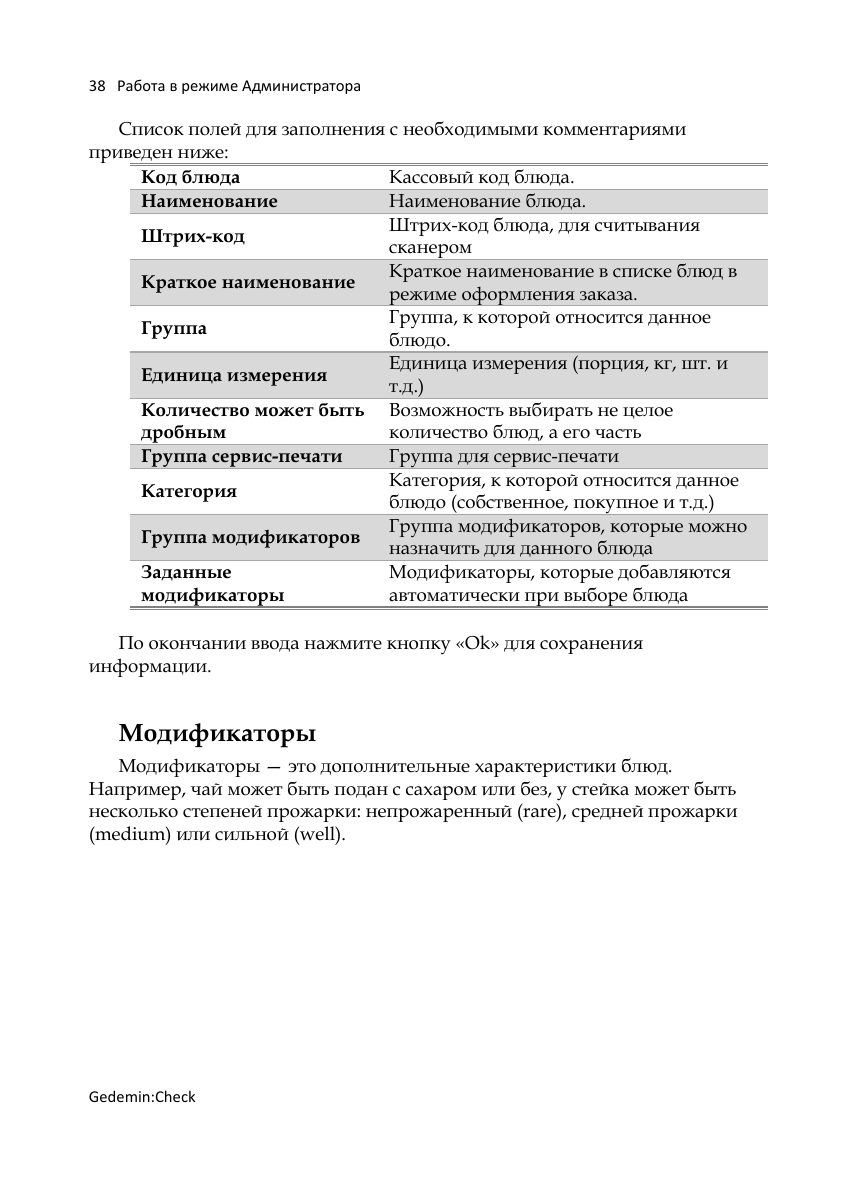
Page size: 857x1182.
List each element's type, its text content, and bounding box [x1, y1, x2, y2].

table_cell Группа [130, 306, 378, 351]
table_cell Модификаторы, которые добавляются автоматически при выборе блюда [378, 561, 768, 606]
table_cell Единица измерения [130, 353, 378, 398]
table_cell Группа сервис-печати [130, 445, 378, 468]
table_cell Наименование блюда. [378, 190, 768, 213]
table_cell Группа модификаторов, которые можно назначить для данного блюда [378, 515, 768, 560]
table_cell Группа для сервис-печати [378, 445, 768, 468]
table_cell Группа, к которой относится данное блюдо. [378, 306, 768, 351]
table_cell Краткое наименование [130, 260, 378, 305]
table_header Код блюда [130, 166, 378, 189]
table_cell Категория, к которой относится данное блюдо (собственное, покупное и т.д.) [378, 469, 768, 514]
subtitle Модификаторы [89, 719, 768, 749]
table_cell Возможность выбирать не целое количество блюд, а его часть [378, 399, 768, 444]
table_cell Штрих-код блюда, для считывания сканером [378, 214, 768, 259]
text Список полей для заполнения с необходимыми комментариями приведен ниже: [89, 118, 768, 163]
table_cell Заданные модификаторы [130, 561, 378, 606]
table_cell Наименование [130, 190, 378, 213]
table_cell Краткое наименование в списке блюд в режиме оформления заказа. [378, 260, 768, 305]
text Модификаторы — это дополнительные характеристики блюд. Например, чай может быть подан с сахаром или без, у стейка может быть несколько степеней прожарки: непрожаренный (rare), средней прожарки (medium) или сильной (well). [89, 755, 768, 845]
table_cell Штрих-код [130, 214, 378, 259]
text По окончании ввода нажмите кнопку «Ok» для сохранения информации. [89, 632, 768, 677]
table_cell Категория [130, 469, 378, 514]
table_cell Единица измерения (порция, кг, шт. и т.д.) [378, 353, 768, 398]
table_cell Группа модификаторов [130, 515, 378, 560]
table_header Кассовый код блюда. [378, 166, 768, 189]
table_cell Количество может быть дробным [130, 399, 378, 444]
